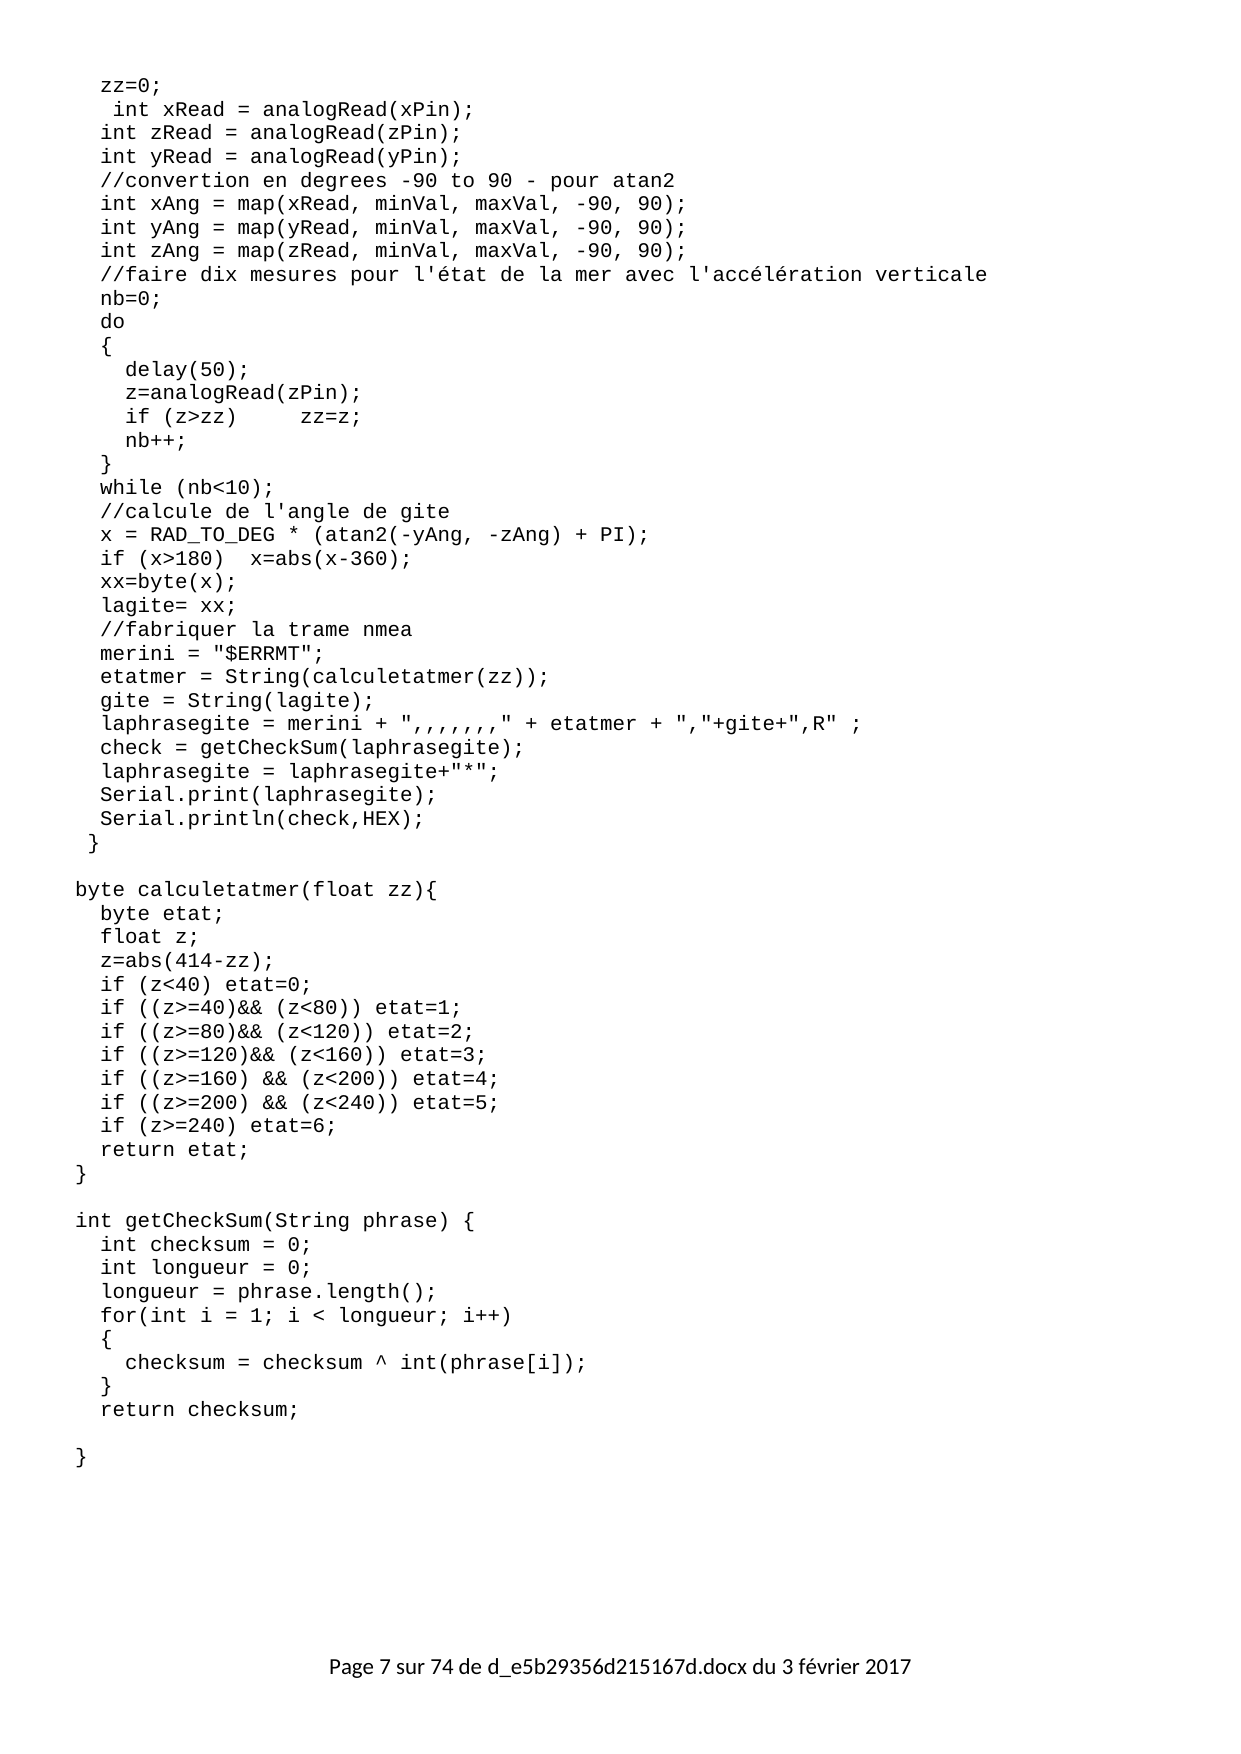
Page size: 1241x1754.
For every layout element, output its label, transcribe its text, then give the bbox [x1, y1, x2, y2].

text z=abs(414-zz); [75, 950, 1165, 973]
text { [75, 335, 1165, 359]
text xx=byte(x); [75, 572, 1165, 595]
text if ((z>=200) && (z<240)) etat=5; [75, 1092, 1165, 1115]
text x = RAD_TO_DEG * (atan2(-yAng, -zAng) + PI); [75, 524, 1165, 548]
text z=analogRead(zPin); [75, 382, 1165, 406]
text etatmer = String(calculetatmer(zz)); [75, 666, 1165, 690]
text int checksum = 0; [75, 1234, 1165, 1257]
text { [75, 1328, 1165, 1352]
text do [75, 311, 1165, 335]
text delay(50); [75, 359, 1165, 382]
text } [75, 832, 1165, 855]
text int yAng = map(yRead, minVal, maxVal, -90, 90); [75, 217, 1165, 241]
text for(int i = 1; i < longueur; i++) [75, 1304, 1165, 1328]
text while (nb<10); [75, 477, 1165, 501]
text nb++; [75, 430, 1165, 453]
text check = getCheckSum(laphrasegite); [75, 737, 1165, 761]
text byte calculetatmer(float zz){ [75, 879, 1165, 903]
text if (z<40) etat=0; [75, 973, 1165, 997]
text //faire dix mesures pour l'état de la mer avec l'accélération verticale [75, 264, 1165, 288]
text float z; [75, 926, 1165, 950]
text int xRead = analogRead(xPin); [75, 99, 1165, 122]
text if ((z>=160) && (z<200)) etat=4; [75, 1068, 1165, 1092]
text int yRead = analogRead(yPin); [75, 146, 1165, 169]
text merini = "$ERRMT"; [75, 642, 1165, 666]
text } [75, 1163, 1165, 1186]
text if (z>zz) zz=z; [75, 406, 1165, 430]
text } [75, 1376, 1165, 1399]
text gite = String(lagite); [75, 690, 1165, 713]
text if ((z>=120)&& (z<160)) etat=3; [75, 1044, 1165, 1068]
text laphrasegite = laphrasegite+"*"; [75, 761, 1165, 784]
text //convertion en degrees -90 to 90 - pour atan2 [75, 169, 1165, 193]
text Serial.println(check,HEX); [75, 808, 1165, 832]
text if ((z>=80)&& (z<120)) etat=2; [75, 1021, 1165, 1044]
text int longueur = 0; [75, 1257, 1165, 1281]
text longueur = phrase.length(); [75, 1281, 1165, 1304]
text //calcule de l'angle de gite [75, 501, 1165, 524]
text if ((z>=40)&& (z<80)) etat=1; [75, 997, 1165, 1021]
text Serial.print(laphrasegite); [75, 784, 1165, 808]
text byte etat; [75, 903, 1165, 926]
text int zAng = map(zRead, minVal, maxVal, -90, 90); [75, 241, 1165, 264]
text } [75, 1446, 1165, 1470]
text lagite= xx; [75, 595, 1165, 619]
text zz=0; [75, 75, 1165, 99]
text return checksum; [75, 1399, 1165, 1423]
text laphrasegite = merini + ",,,,,,," + etatmer + ","+gite+",R" ; [75, 713, 1165, 737]
text } [75, 453, 1165, 477]
text if (x>180) x=abs(x-360); [75, 548, 1165, 572]
text int zRead = analogRead(zPin); [75, 122, 1165, 146]
text checksum = checksum ^ int(phrase[i]); [75, 1352, 1165, 1376]
text //fabriquer la trame nmea [75, 619, 1165, 642]
text return etat; [75, 1139, 1165, 1163]
text int getCheckSum(String phrase) { [75, 1210, 1165, 1234]
text if (z>=240) etat=6; [75, 1115, 1165, 1139]
text int xAng = map(xRead, minVal, maxVal, -90, 90); [75, 193, 1165, 217]
text nb=0; [75, 288, 1165, 311]
